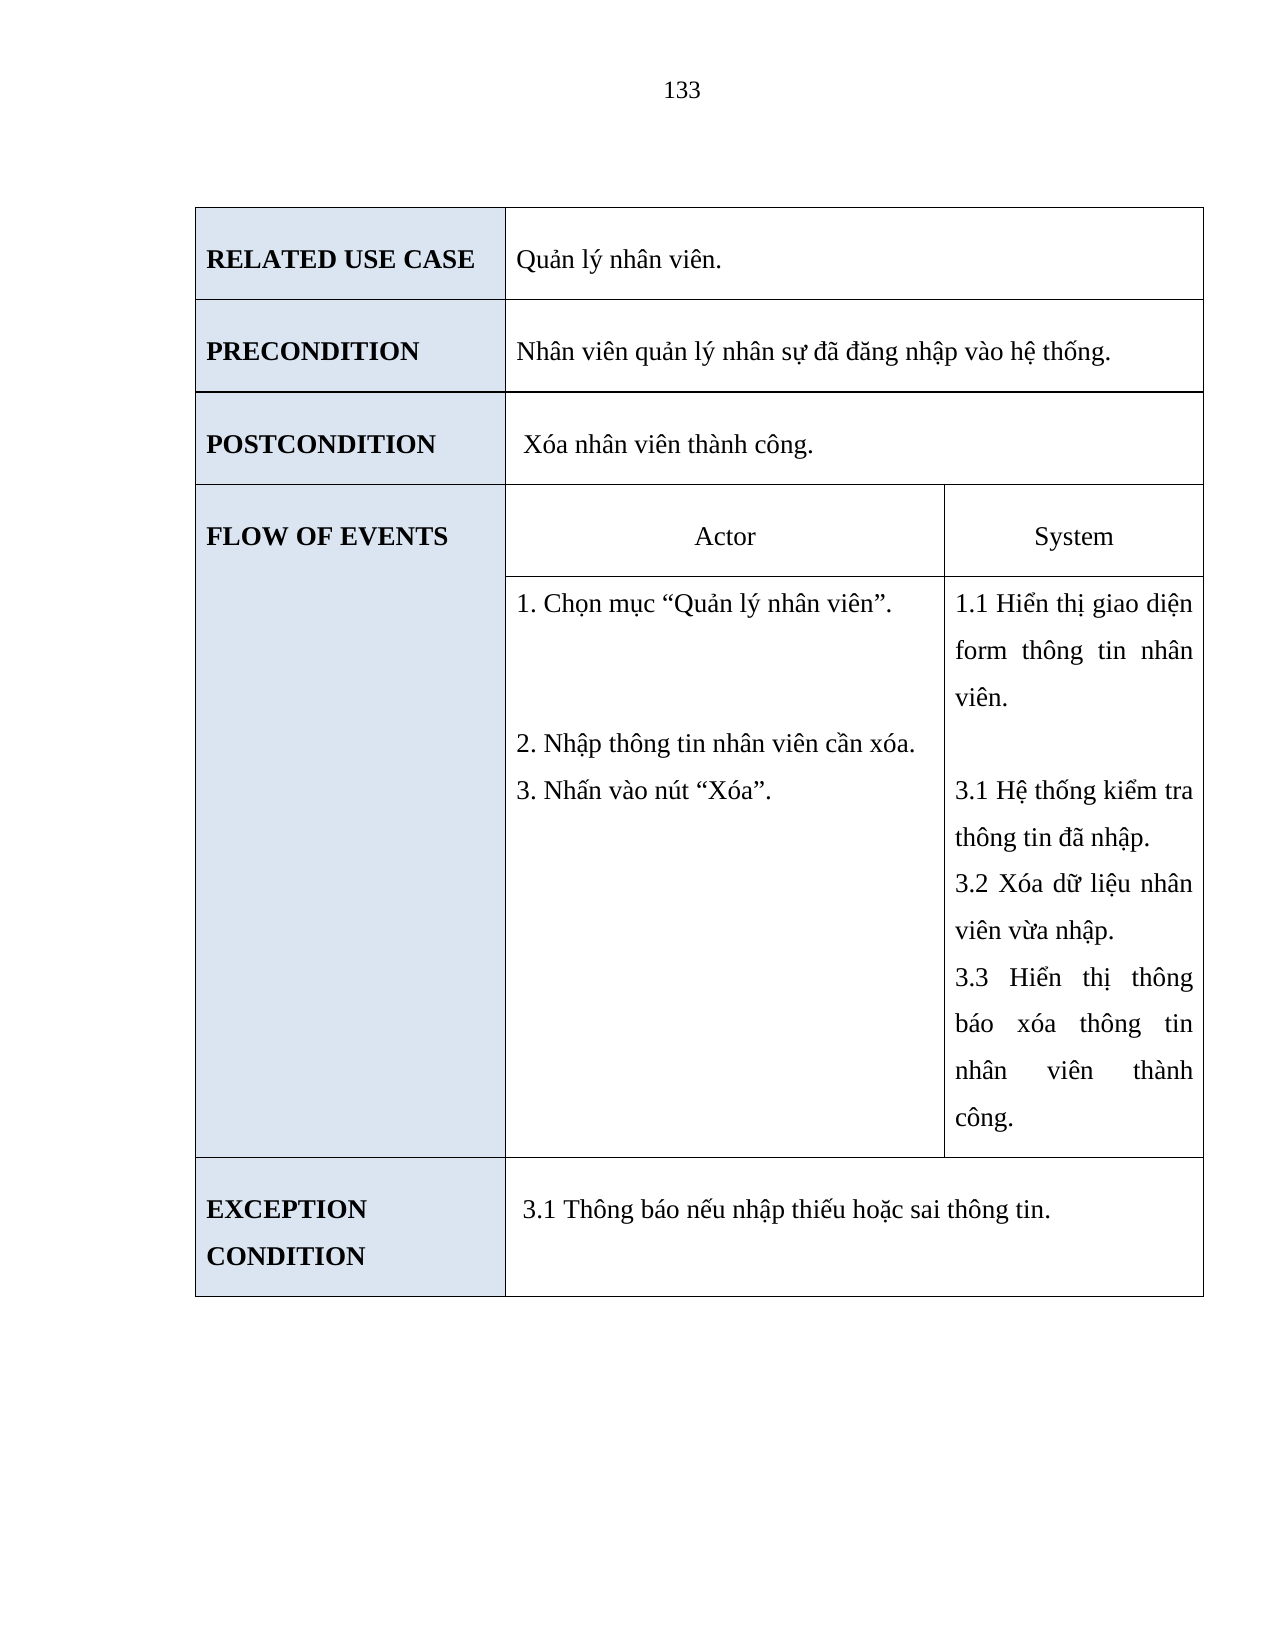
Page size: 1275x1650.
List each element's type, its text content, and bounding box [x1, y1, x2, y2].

table_cell 1.1 Hiển thị giao diện form thông tin nhân viên. 3.1 Hệ thống kiểm tra thông tin đã nhập. 3.2 Xóa dữ liệu nhân viên vừa nhập. 3.3 Hiển thị thông báo xóa thông tin nhân viên thành công. [945, 577, 1203, 1157]
table_cell Nhân viên quản lý nhân sự đã đăng nhập vào hệ thống. [506, 300, 1203, 391]
table_cell 1. Chọn mục “Quản lý nhân viên”. 2. Nhập thông tin nhân viên cần xóa. 3. Nhấn vào nút “Xóa”. [506, 577, 944, 1157]
table_cell FLOW OF EVENTS [196, 485, 505, 1157]
table_cell System [945, 485, 1203, 576]
table_cell POSTCONDITION [196, 393, 505, 484]
table_cell PRECONDITION [196, 300, 505, 391]
table_cell Xóa nhân viên thành công. [506, 393, 1203, 484]
table_cell Quản lý nhân viên. [506, 208, 1203, 299]
table_cell EXCEPTION CONDITION [196, 1158, 505, 1296]
table_cell Actor [506, 485, 944, 576]
table_cell 3.1 Thông báo nếu nhập thiếu hoặc sai thông tin. [506, 1158, 1203, 1296]
table_cell RELATED USE CASE [196, 208, 505, 299]
